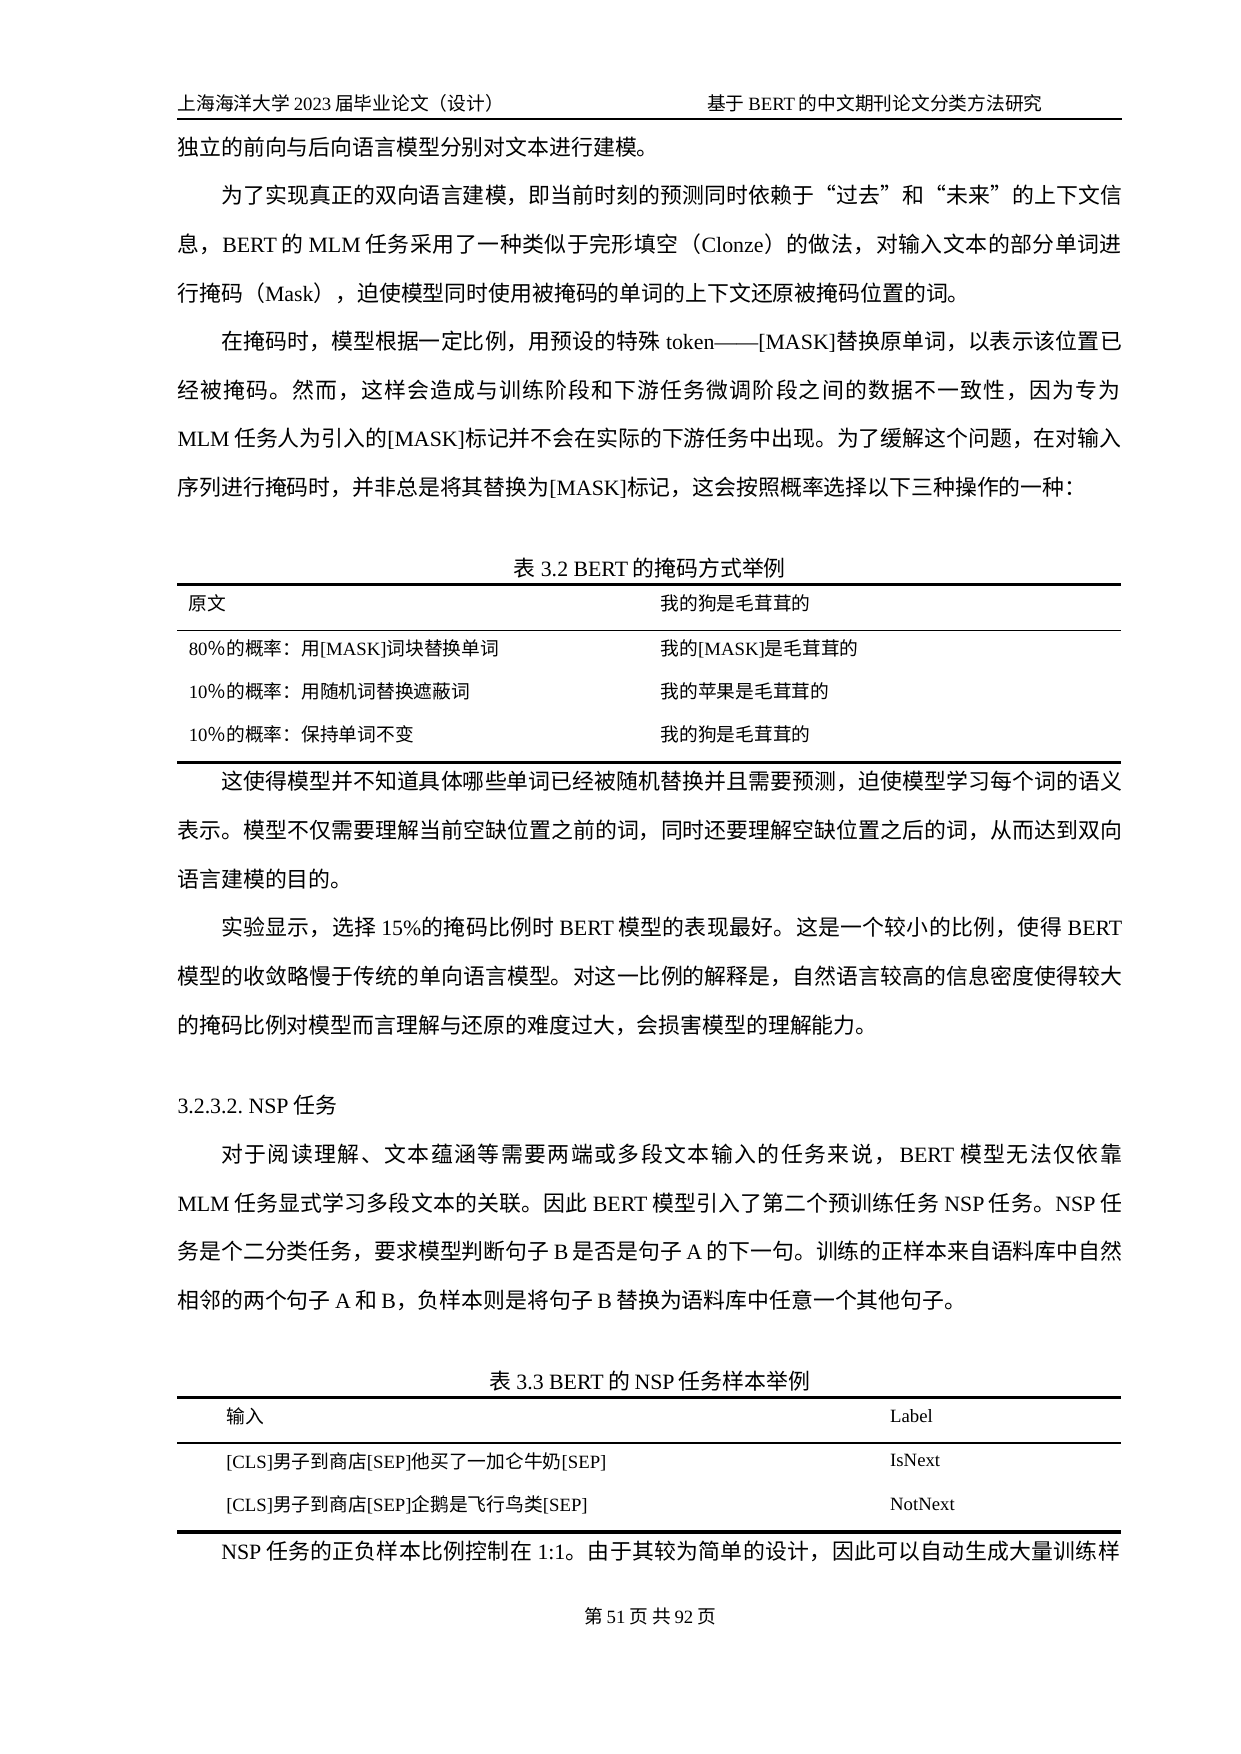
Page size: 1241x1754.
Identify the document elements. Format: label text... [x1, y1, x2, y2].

table_header 原文 [177, 586, 649, 629]
subtitle NSP任务 [177, 1088, 1122, 1121]
table_header Label [841, 1399, 1121, 1442]
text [177, 1533, 1122, 1566]
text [177, 129, 1122, 162]
table_cell IsNext [841, 1444, 1121, 1487]
text 在掩码时，模型根据一定比例，用预设的特殊token——[MASK]替换原单词，以表示该位置已经被掩码。然而，这样会造成与训练阶段和下游任务微调阶段之间的数据不一致性，因为专为MLM任务人为引入的[MASK]标记并不会在实际的下游任务中出现。为了缓解这个问题，在对输入序列进行掩码时，并非总是将其替换为[MASK]标记，这会按照概率选择以下三种操作的一种： [177, 323, 1122, 502]
table_header 输入 [177, 1399, 841, 1442]
table_cell 我的苹果是毛茸茸的 [649, 674, 1121, 717]
table_cell 10％的概率：用随机词替换遮蔽词 [177, 674, 649, 717]
table_cell 10％的概率：保持单词不变 [177, 718, 649, 761]
text 实验显示，选择15%的掩码比例时BERT模型的表现最好。这是一个较小的比例，使得BERT模型的收敛略慢于传统的单向语言模型。对这一比例的解释是，自然语言较高的信息密度使得较大的掩码比例对模型而言理解与还原的难度过大，会损害模型的理解能力。 [177, 910, 1122, 1040]
table_cell NotNext [841, 1487, 1121, 1530]
text 为了实现真正的双向语言建模，即当前时刻的预测同时依赖于“过去”和“未来”的上下文信息，BERT的MLM任务采用了一种类似于完形填空（Clonze）的做法，对输入文本的部分单词进行掩码（Mask），迫使模型同时使用被掩码的单词的上下文还原被掩码位置的词。 [177, 178, 1122, 308]
text 这使得模型并不知道具体哪些单词已经被随机替换并且需要预测，迫使模型学习每个词的语义表示。模型不仅需要理解当前空缺位置之前的词，同时还要理解空缺位置之后的词，从而达到双向语言建模的目的。 [177, 764, 1122, 894]
table_header 我的狗是毛茸茸的 [649, 586, 1121, 629]
table_cell [CLS]男子到商店[SEP]他买了一加仑牛奶[SEP] [177, 1444, 841, 1487]
table_cell 80％的概率：用[MASK]词块替换单词 [177, 631, 649, 674]
table_cell 我的[MASK]是毛茸茸的 [649, 631, 1121, 674]
table_cell [CLS]男子到商店[SEP]企鹅是飞行鸟类[SEP] [177, 1487, 841, 1530]
text 表 3.2 BERT的掩码方式举例 [177, 551, 1122, 583]
table_cell 我的狗是毛茸茸的 [649, 718, 1121, 761]
text 对于阅读理解、文本蕴涵等需要两端或多段文本输入的任务来说，BERT模型无法仅依靠MLM任务显式学习多段文本的关联。因此BERT模型引入了第二个预训练任务NSP任务。NSP任务是个二分类任务，要求模型判断句子B是否是句子A的下一句。训练的正样本来自语料库中自然相邻的两个句子A和B，负样本则是将句子B替换为语料库中任意一个其他句子。 [177, 1136, 1122, 1315]
text 表 3.3 BERT的NSP任务样本举例 [177, 1363, 1122, 1396]
